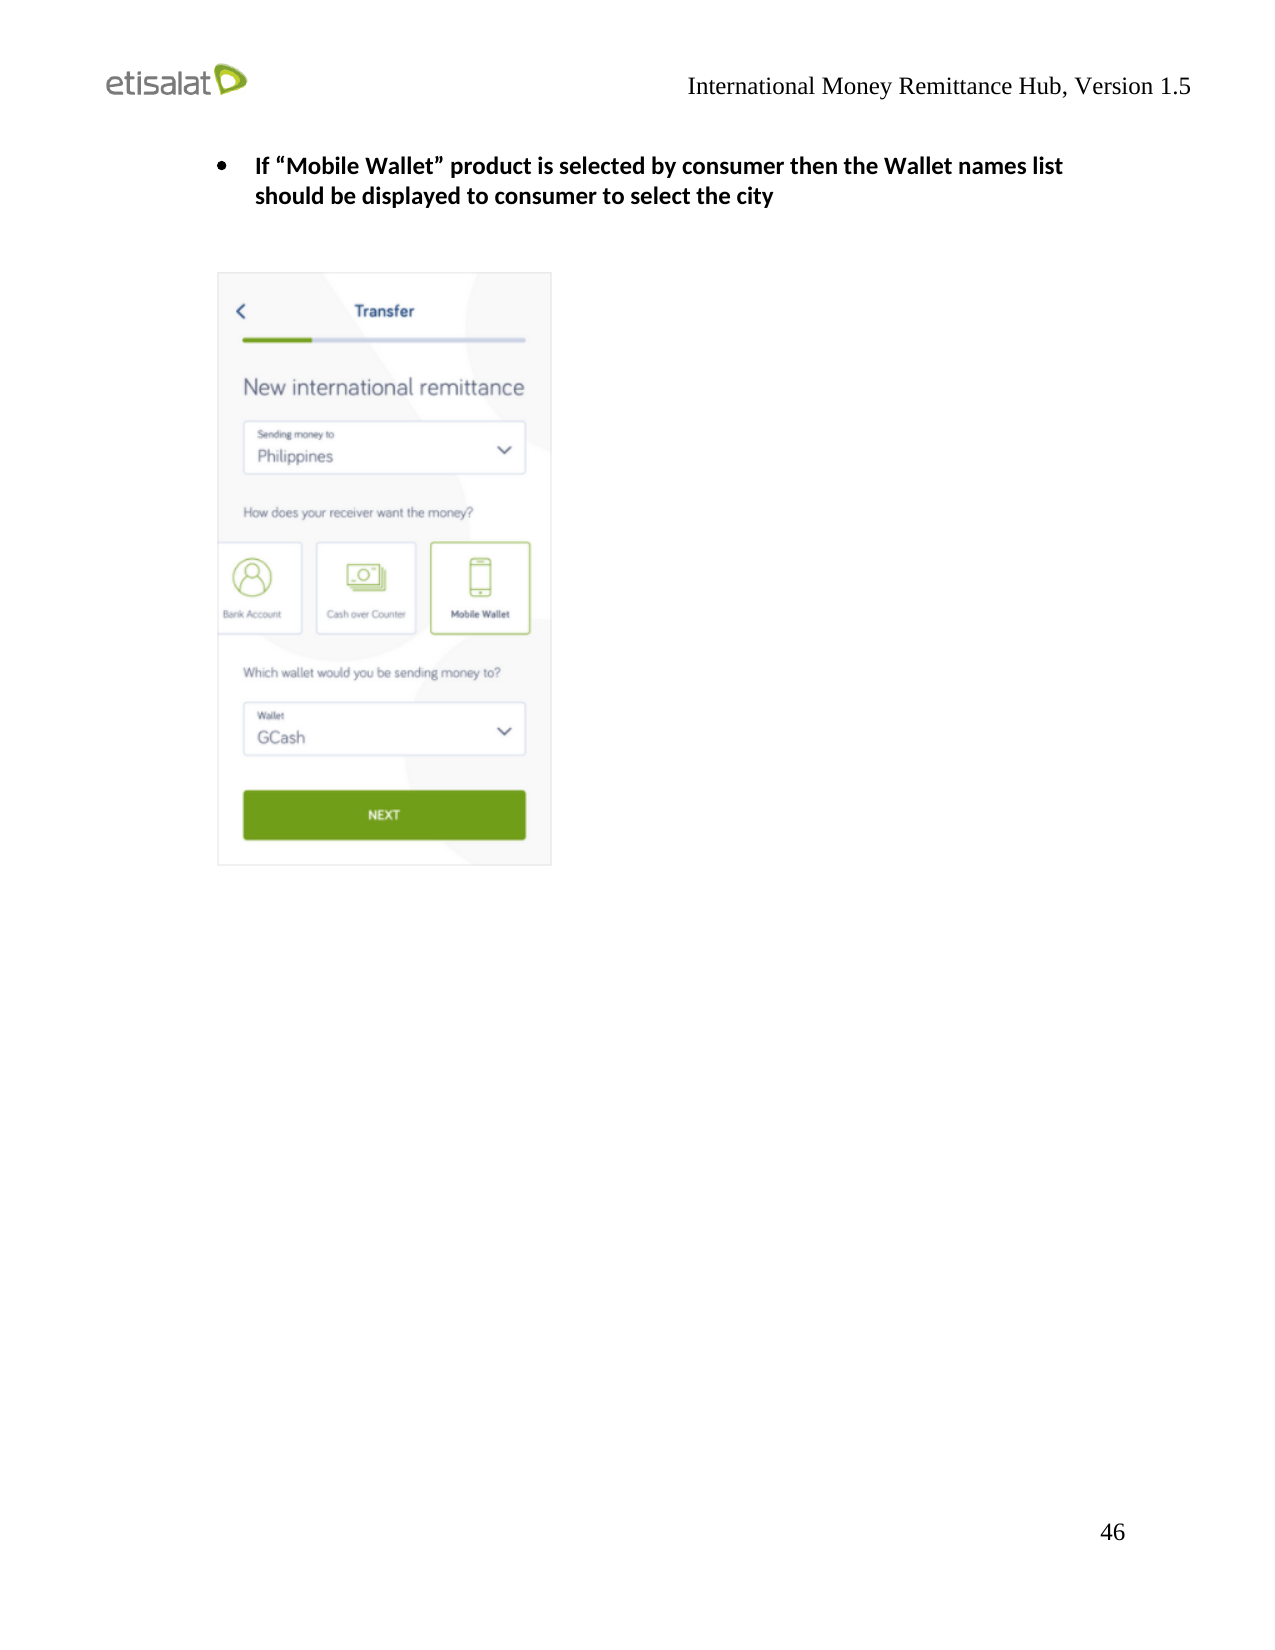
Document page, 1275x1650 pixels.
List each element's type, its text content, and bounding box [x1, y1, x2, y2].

list If “Mobile Wallet” product is selected by consumer then the Wallet names list should be displayed to consumer to select the city [217, 150, 1125, 211]
picture [97, 58, 251, 100]
picture [215, 272, 553, 872]
